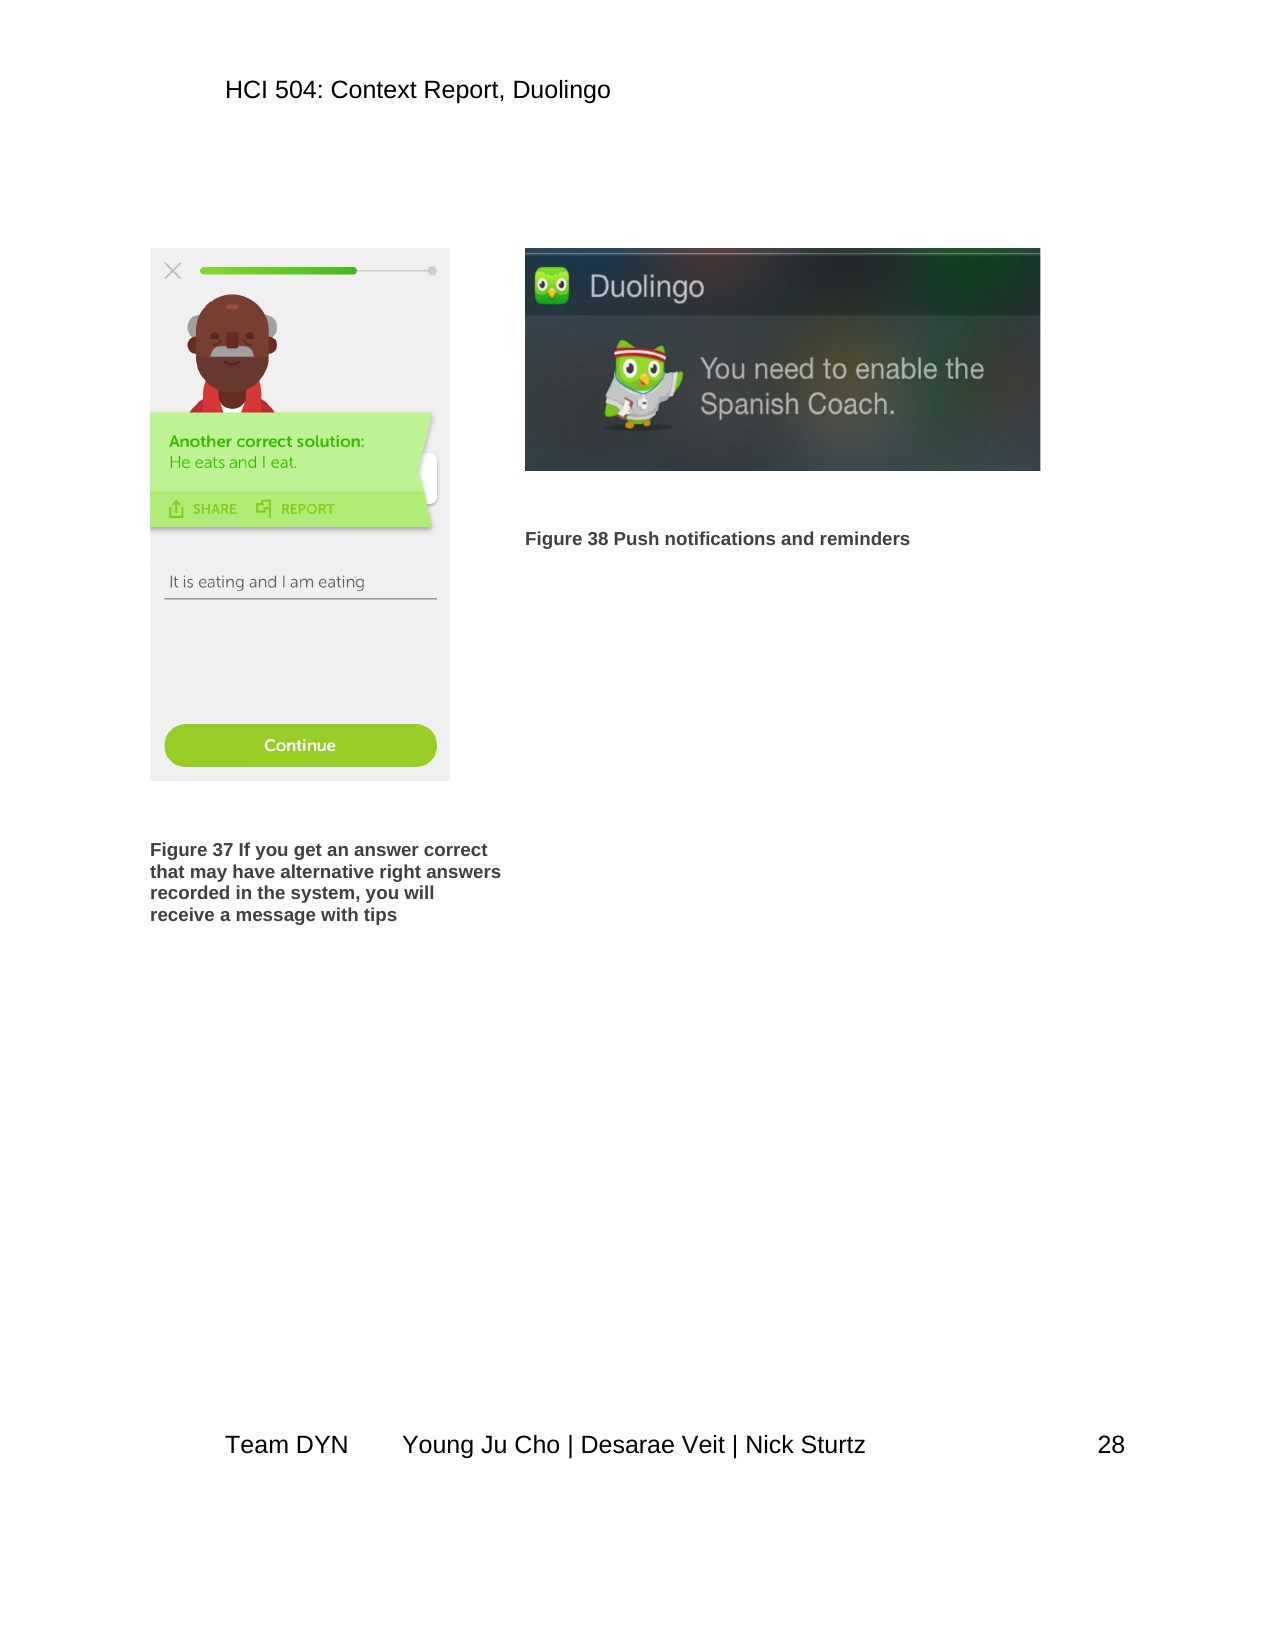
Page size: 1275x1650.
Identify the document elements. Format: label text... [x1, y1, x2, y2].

table_cell Figure 38 Push notifications and reminders [514, 248, 1136, 950]
picture [150, 248, 451, 781]
table_cell Figure 37 If you get an answer correct that may have alternative right answers recorded in the system, you will receive a message with tips [139, 248, 514, 950]
picture [525, 248, 1041, 471]
